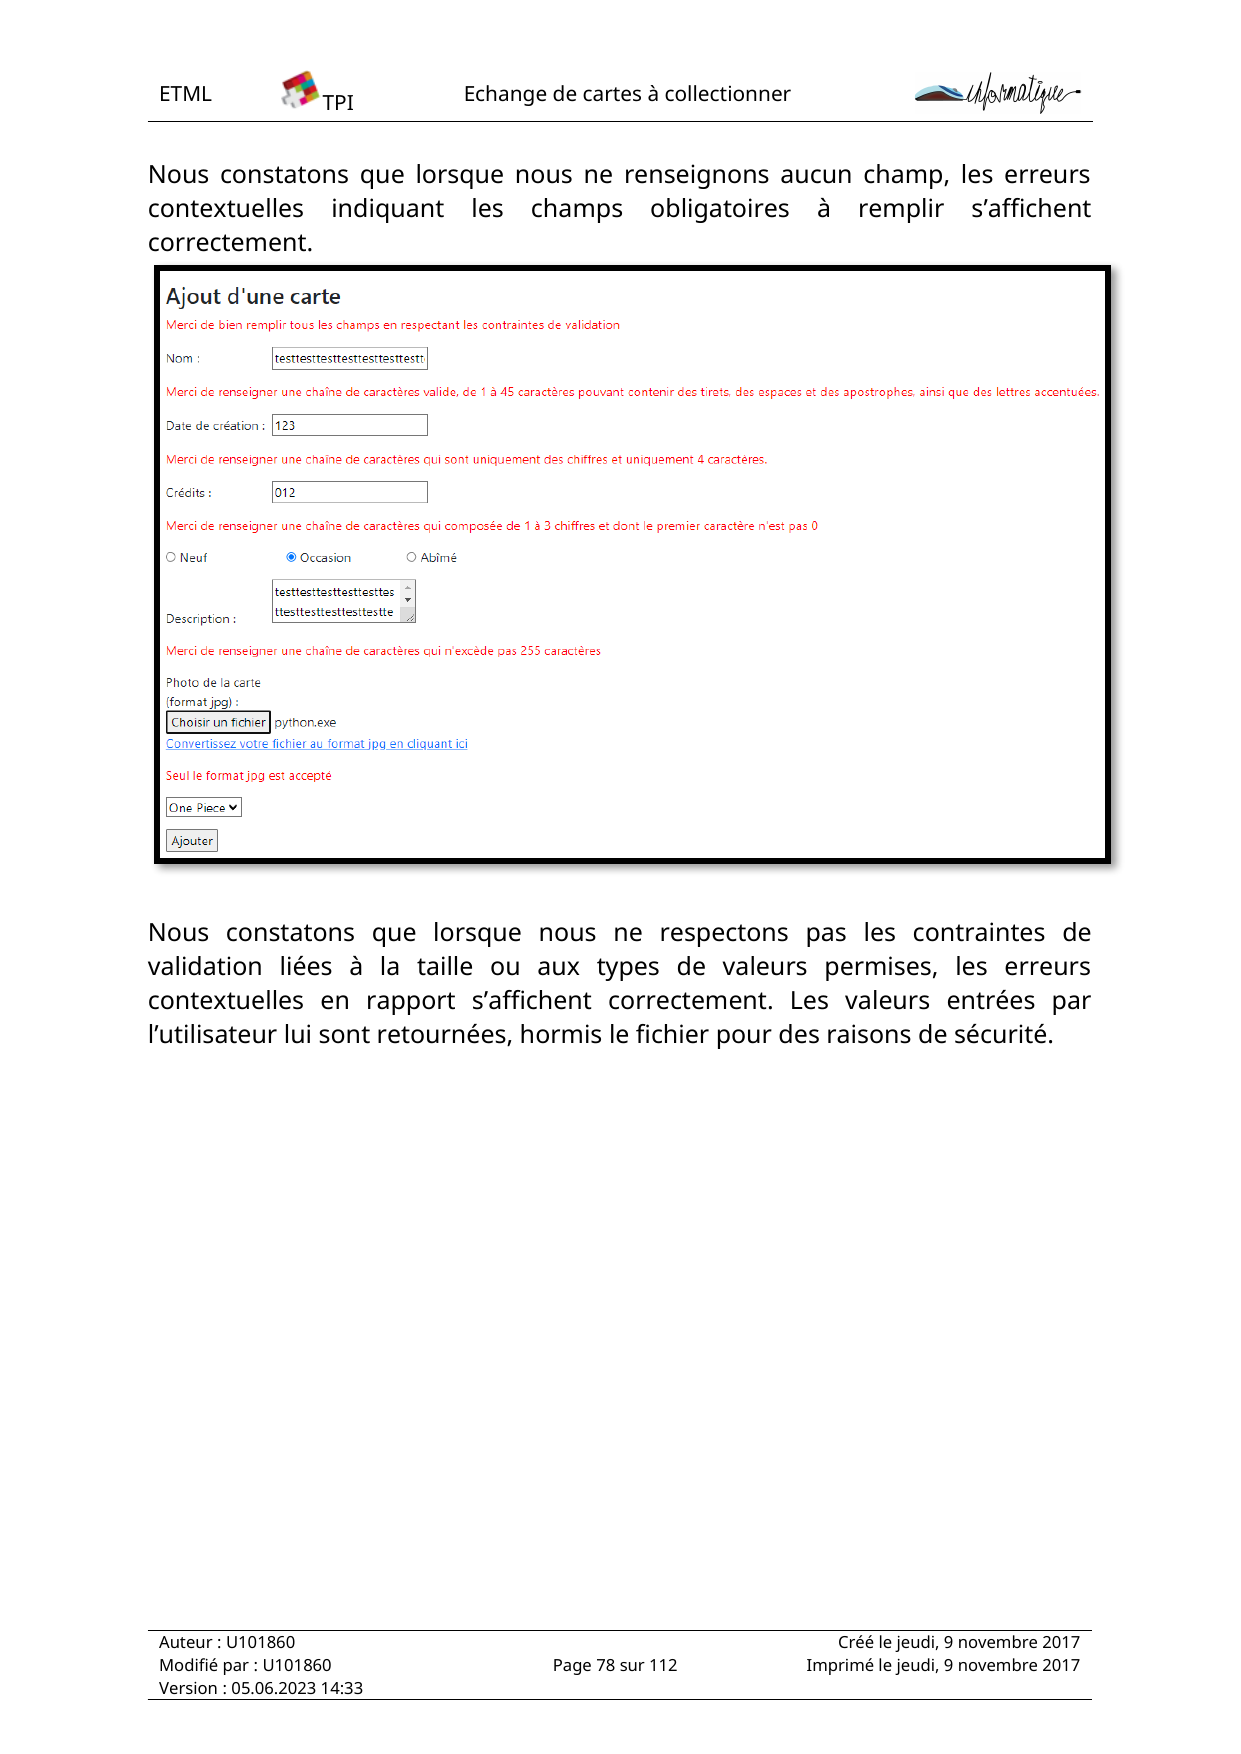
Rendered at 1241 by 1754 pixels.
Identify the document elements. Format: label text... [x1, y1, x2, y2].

picture [160, 271, 1105, 858]
picture [276, 69, 323, 111]
text Nous constatons que lorsque nous ne renseignons aucun champ, les erreurs contextuelles indiquant les champs obligatoires à remplir s’affichent correctement. [148, 156, 1092, 258]
text Nous constatons que lorsque nous ne respectons pas les contraintes de validation liées à la taille ou aux types de valeurs permises, les erreurs contextuelles en rapport s’affichent correctement. Les valeurs entrées par l’utilisateur lui sont retournées, hormis le fichier pour des raisons de sécurité. [148, 914, 1092, 1051]
